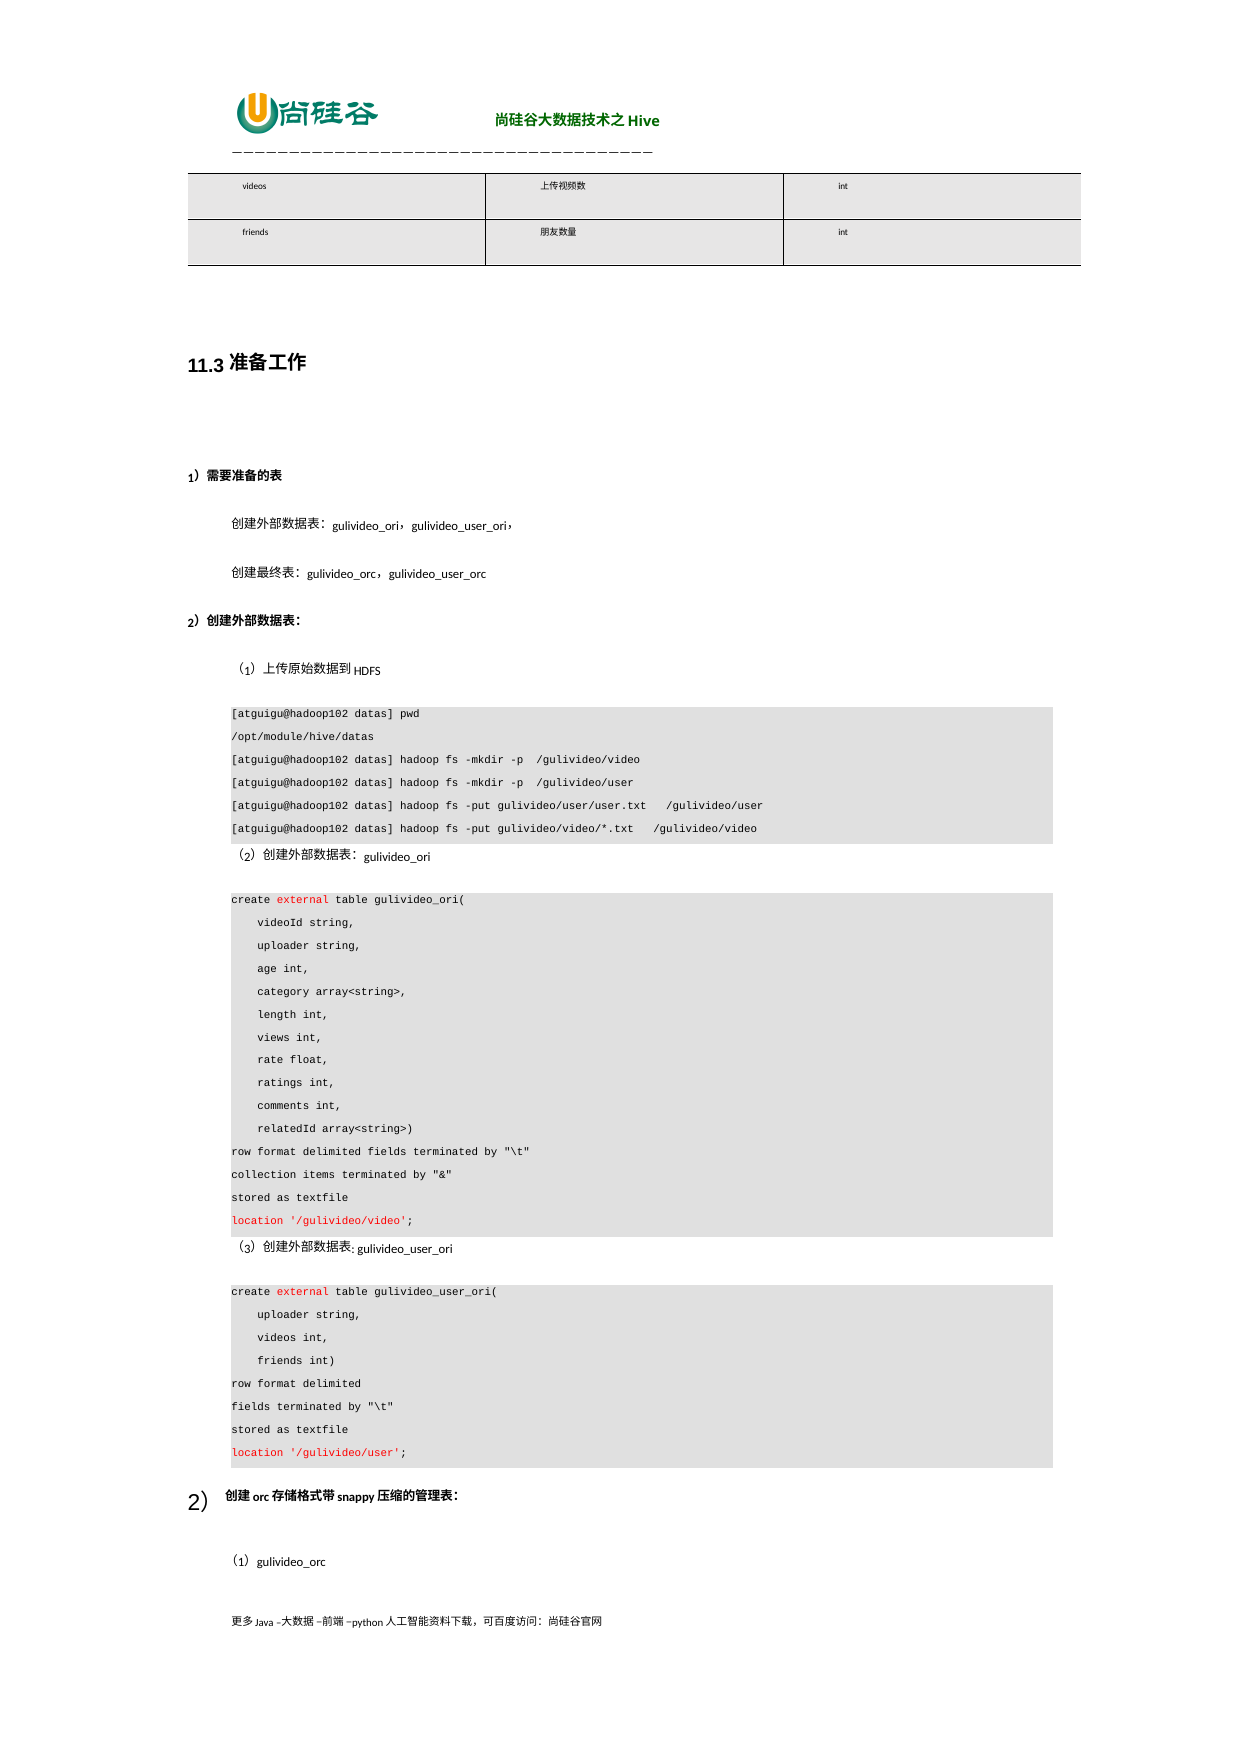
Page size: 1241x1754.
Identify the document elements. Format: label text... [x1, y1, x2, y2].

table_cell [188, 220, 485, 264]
text uploader string, [231, 939, 1053, 962]
list 创建orc存储格式带snappy压缩的管理表： [187, 1468, 1053, 1533]
text uploader string, [231, 1308, 1053, 1331]
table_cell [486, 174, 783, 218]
text （3）创建外部数据表: gulivideo_user_ori [187, 1237, 1053, 1269]
text [atguigu@hadoop102 datas] pwd [231, 707, 1053, 730]
text [atguigu@hadoop102 datas] hadoop fs -mkdir -p /gulivideo/user [231, 776, 1053, 799]
text /opt/module/hive/datas [231, 730, 1053, 753]
text comments int, [231, 1099, 1053, 1122]
text row format delimited fields terminated by "\t" [231, 1145, 1053, 1168]
text 创建外部数据表：gulivideo_ori，gulivideo_user_ori， [187, 514, 1053, 546]
text row format delimited [231, 1377, 1053, 1399]
subtitle 11.3 准备工作 [187, 338, 1053, 403]
text create external table gulivideo_user_ori( [231, 1285, 1053, 1308]
text （1）上传原始数据到HDFS [187, 659, 1053, 691]
text fields terminated by "\t" [231, 1399, 1053, 1422]
text age int, [231, 962, 1053, 984]
text length int, [231, 1007, 1053, 1030]
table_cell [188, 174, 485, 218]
text location '/gulivideo/user'; [231, 1445, 1053, 1468]
text videos int, [231, 1331, 1053, 1354]
text rate float, [231, 1053, 1053, 1076]
text friends int) [231, 1354, 1053, 1377]
text category array<string>, [231, 984, 1053, 1007]
text 1）需要准备的表 [187, 465, 1053, 498]
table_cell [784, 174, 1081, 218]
text views int, [231, 1030, 1053, 1053]
text relatedId array<string>) [231, 1122, 1053, 1145]
text 创建最终表：gulivideo_orc，gulivideo_user_orc [187, 562, 1053, 594]
text （2）创建外部数据表：gulivideo_ori [187, 844, 1053, 877]
text videoId string, [231, 916, 1053, 939]
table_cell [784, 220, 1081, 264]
text collection items terminated by "&" [231, 1168, 1053, 1191]
text location '/gulivideo/video'; [231, 1214, 1053, 1237]
text create external table gulivideo_ori( [231, 893, 1053, 916]
text [atguigu@hadoop102 datas] hadoop fs -put gulivideo/user/user.txt /gulivideo/user [231, 799, 1053, 822]
text ratings int, [231, 1076, 1053, 1099]
text 2）创建外部数据表： [187, 610, 1053, 643]
text stored as textfile [231, 1422, 1053, 1445]
picture [231, 88, 382, 138]
text [atguigu@hadoop102 datas] hadoop fs -mkdir -p /gulivideo/video [231, 753, 1053, 776]
text [atguigu@hadoop102 datas] hadoop fs -put gulivideo/video/*.txt /gulivideo/video [231, 822, 1053, 844]
list （1）gulivideo_orc [225, 1550, 1053, 1582]
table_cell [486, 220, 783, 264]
text stored as textfile [231, 1191, 1053, 1214]
